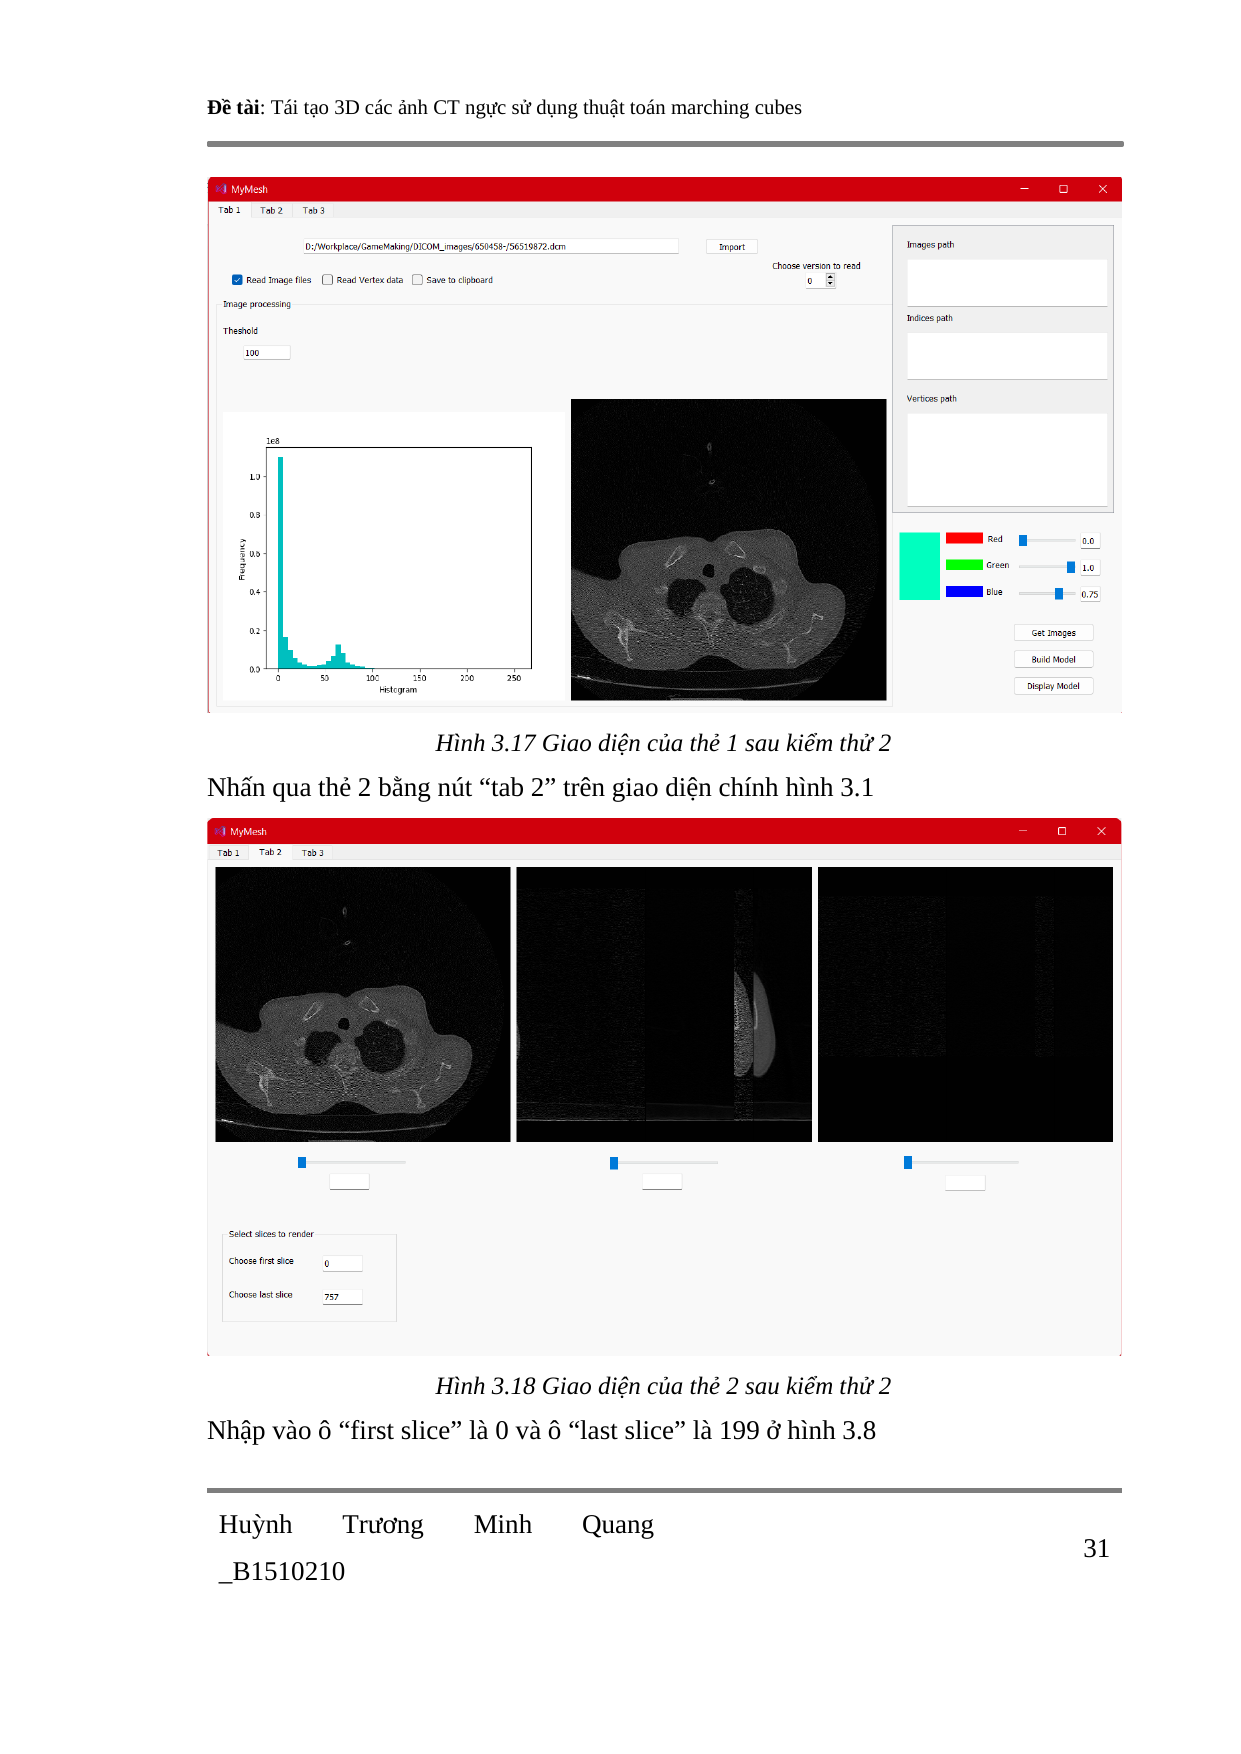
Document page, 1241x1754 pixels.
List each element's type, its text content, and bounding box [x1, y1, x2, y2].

text Hình 3.17 Giao diện của thẻ 1 sau kiểm thử 2 [207, 728, 1122, 757]
text Hình 3.18 Giao diện của thẻ 2 sau kiểm thử 2 [207, 1371, 1122, 1400]
text Nhấn qua thẻ 2 bằng nút “tab 2” trên giao diện chính hình 3.1 [207, 771, 1122, 803]
text Nhập vào ô “first slice” là 0 và ô “last slice” là 199 ở hình 3.8 [207, 1414, 1122, 1446]
picture [207, 818, 1122, 1356]
picture [207, 177, 1122, 713]
